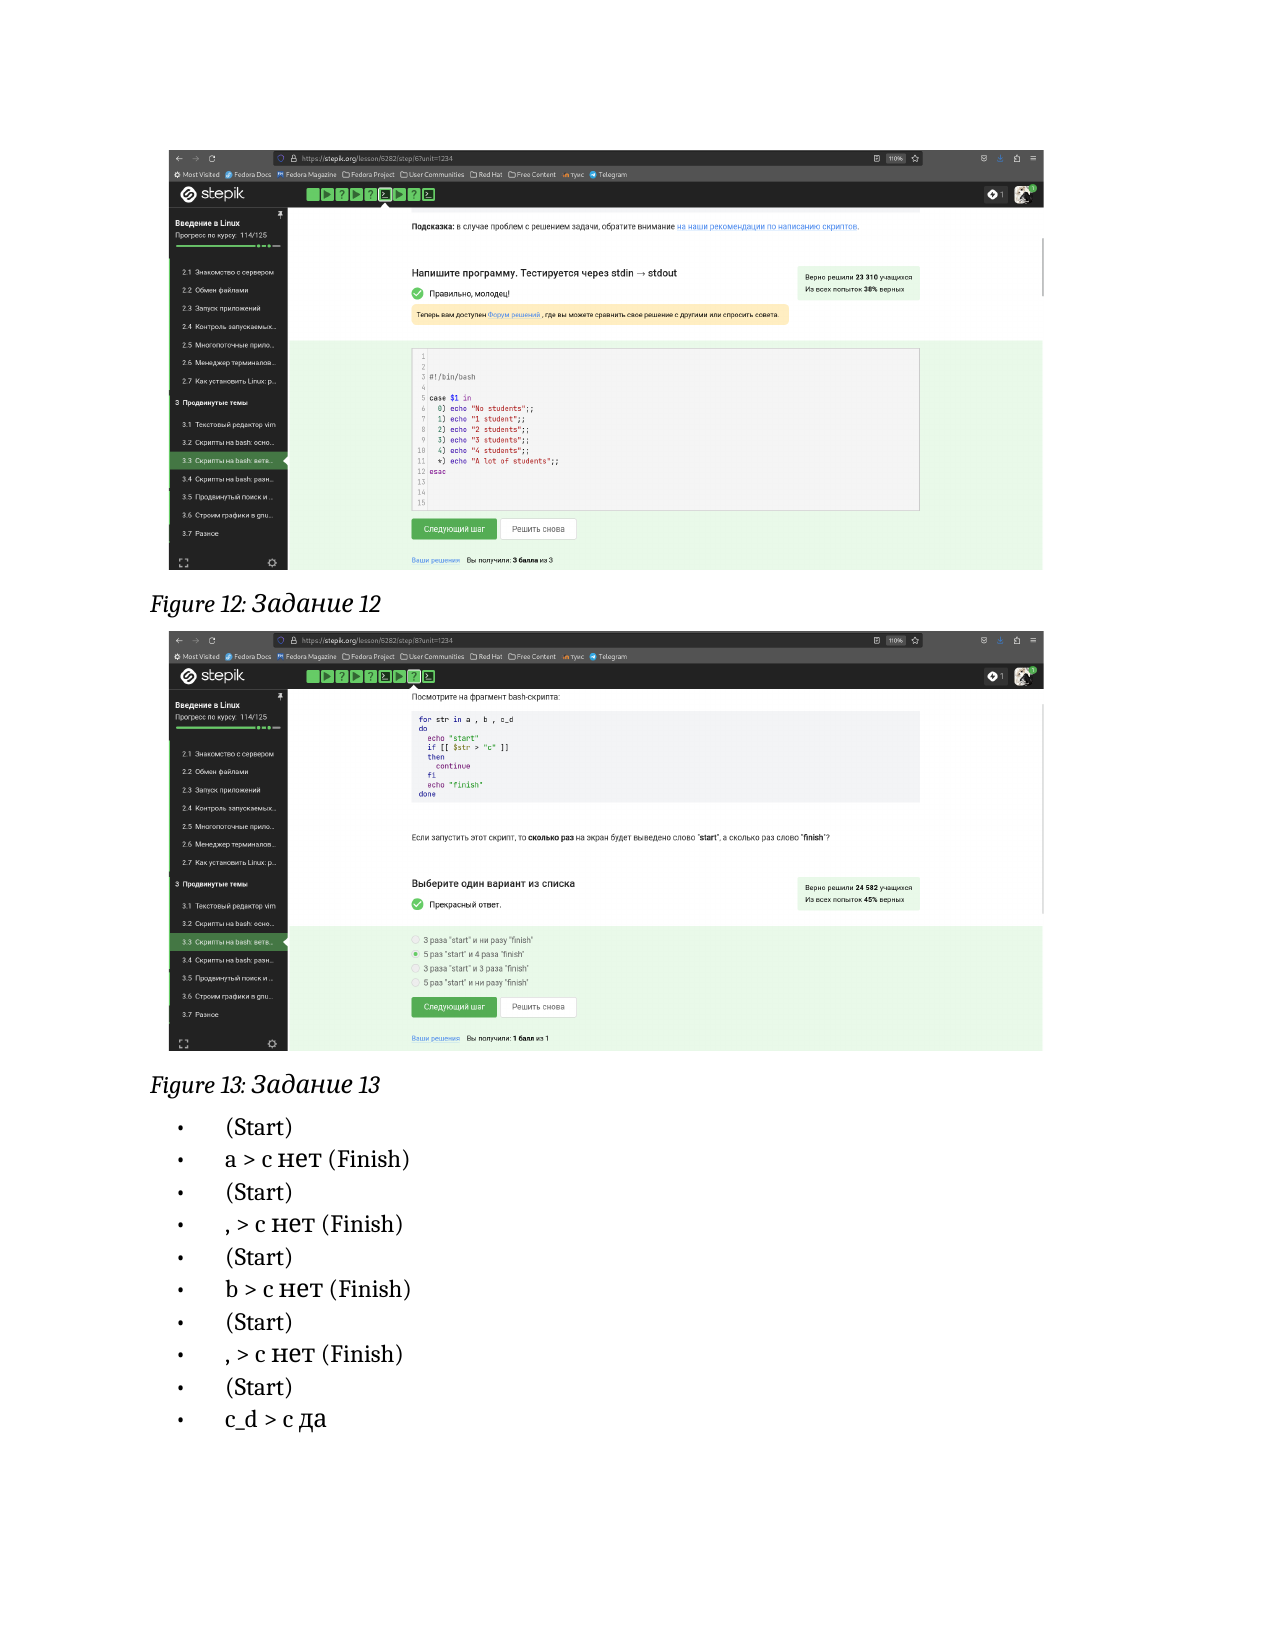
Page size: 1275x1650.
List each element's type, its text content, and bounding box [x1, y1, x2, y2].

list c_d > c да [175, 1405, 1125, 1434]
list (Start) [175, 1308, 1125, 1336]
list (Start) [175, 1243, 1125, 1271]
list (Start) [175, 1373, 1125, 1401]
text Figure 12: Задание 12 [150, 590, 1125, 619]
text Figure 13: Задание 13 [150, 1071, 1125, 1100]
list b > c нет (Finish) [175, 1275, 1125, 1304]
list (Start) [175, 1113, 1125, 1141]
list , > c нет (Finish) [175, 1210, 1125, 1239]
picture [168, 150, 1044, 570]
list , > c нет (Finish) [175, 1340, 1125, 1369]
list (Start) [175, 1178, 1125, 1206]
picture [168, 631, 1044, 1051]
list a > c нет (Finish) [175, 1145, 1125, 1174]
